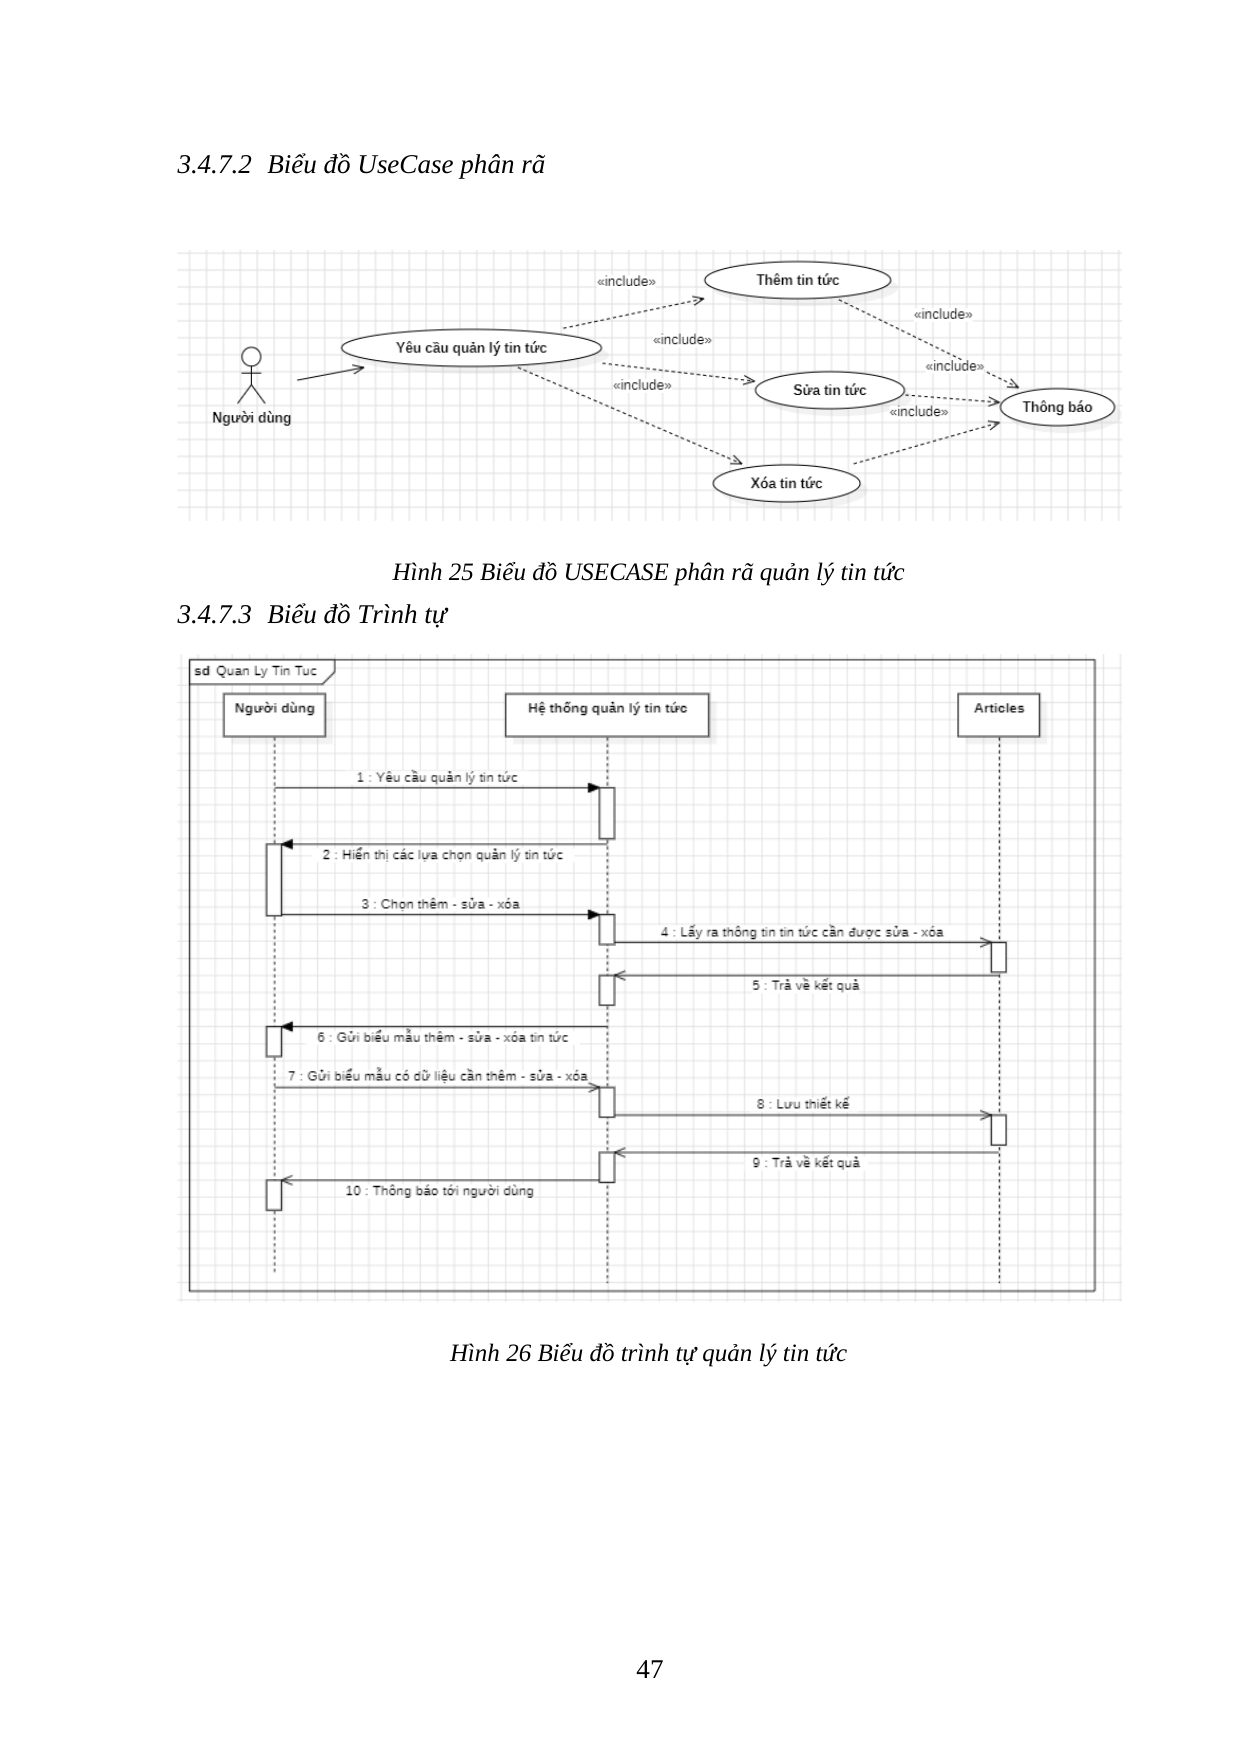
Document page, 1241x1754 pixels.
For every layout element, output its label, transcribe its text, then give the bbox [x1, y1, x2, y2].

picture [177, 654, 1123, 1302]
text Hình 26 Biểu đồ trình tự quản lý tin tức [177, 1338, 1122, 1367]
text Hình 25 Biểu đồ USECASE phân rã quản lý tin tức [177, 557, 1122, 586]
subtitle Biểu đồ UseCase phân rã [177, 148, 1122, 179]
picture [177, 250, 1123, 521]
subtitle Biểu đồ Trình tự [177, 598, 1122, 629]
